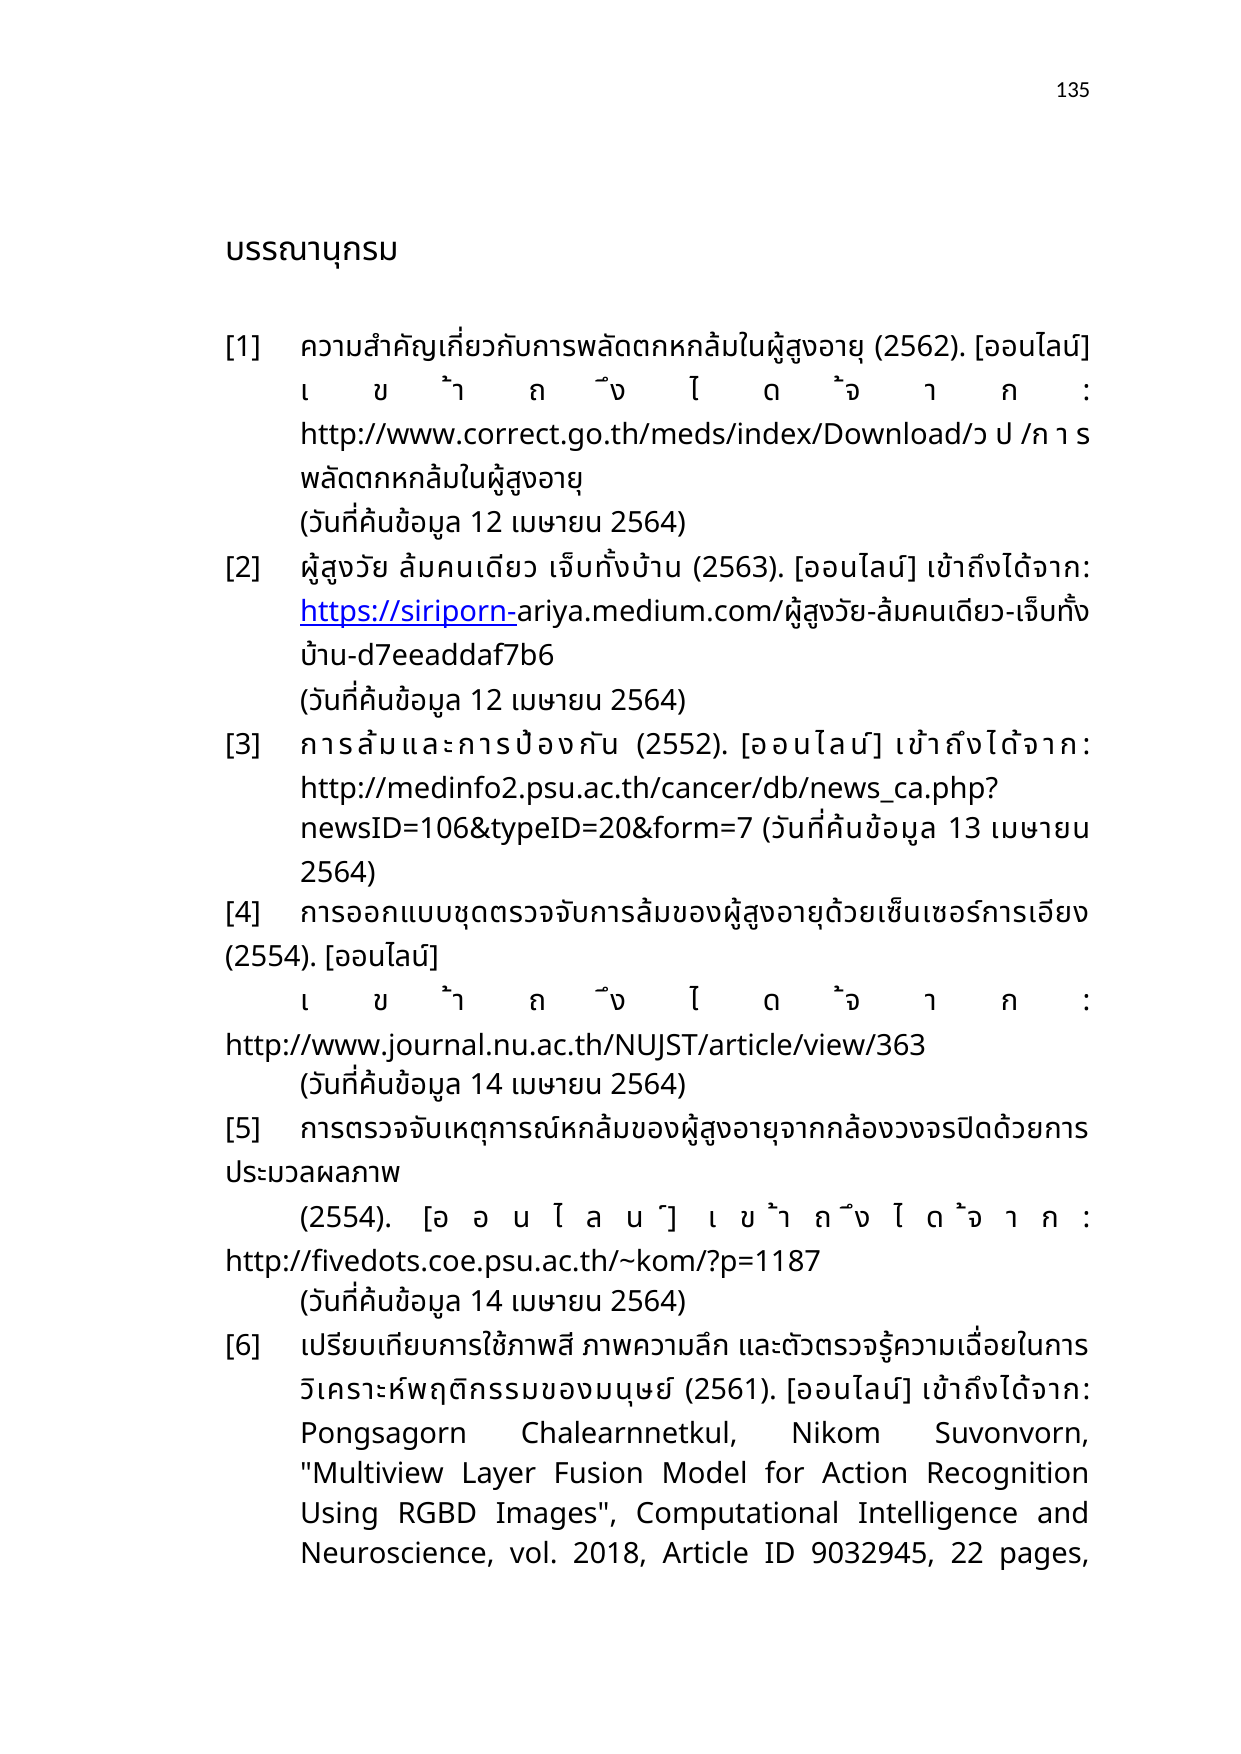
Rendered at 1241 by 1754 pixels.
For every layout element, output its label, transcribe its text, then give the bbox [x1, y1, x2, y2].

text (วันที่ค้นข้อมูล 14 เมษายน 2564) [225, 1280, 1090, 1324]
text เข้าถึงได้จาก: http://www.journal.nu.ac.th/NUJST/article/view/363 [225, 979, 1090, 1063]
text [5] การตรวจจับเหตุการณ์หกล้มของผู้สูงอายุจากกล้องวงจรปิดด้วยการประมวลผลภาพ [225, 1108, 1090, 1196]
text (2554). [ออนไลน์] เข้าถึงได้จาก: http://fivedots.coe.psu.ac.th/~kom/?p=1187 [225, 1196, 1090, 1280]
text บรรณานุกรม [225, 225, 1090, 275]
text (วันที่ค้นข้อมูล 12 เมษายน 2564) [225, 679, 1090, 723]
text (วันที่ค้นข้อมูล 12 เมษายน 2564) [225, 502, 1090, 546]
text [1] ความสำคัญเกี่ยวกับการพลัดตกหกล้มในผู้สูงอายุ (2562). [ออนไลน์] เข้าถึงได้จาก: http://www.correct.go.th/meds/index/Download/วป/การพลัดตกหกล้มในผู้สูงอายุ [225, 325, 1090, 502]
text [3] การล้มและการป้องกัน (2552). [ออนไลน์] เข้าถึงได้จาก: http://medinfo2.psu.ac.th/cancer/db/news_ca.php?newsID=106&typeID=20&form=7 (วันที่ค้นข้อมูล 13 เมษายน 2564) [225, 723, 1090, 891]
text (วันที่ค้นข้อมูล 14 เมษายน 2564) [225, 1063, 1090, 1108]
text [225, 1324, 1090, 1572]
text [2] ผู้สูงวัย ล้มคนเดียว เจ็บทั้งบ้าน (2563). [ออนไลน์] เข้าถึงได้จาก: https://siriporn-ariya.medium.com/ผู้สูงวัย-ล้มคนเดียว-เจ็บทั้งบ้าน-d7eeaddaf7b6 [225, 546, 1090, 679]
text [4] การออกแบบชุดตรวจจับการล้มของผู้สูงอายุด้วยเซ็นเซอร์การเอียง (2554). [ออนไลน์] [225, 891, 1090, 979]
